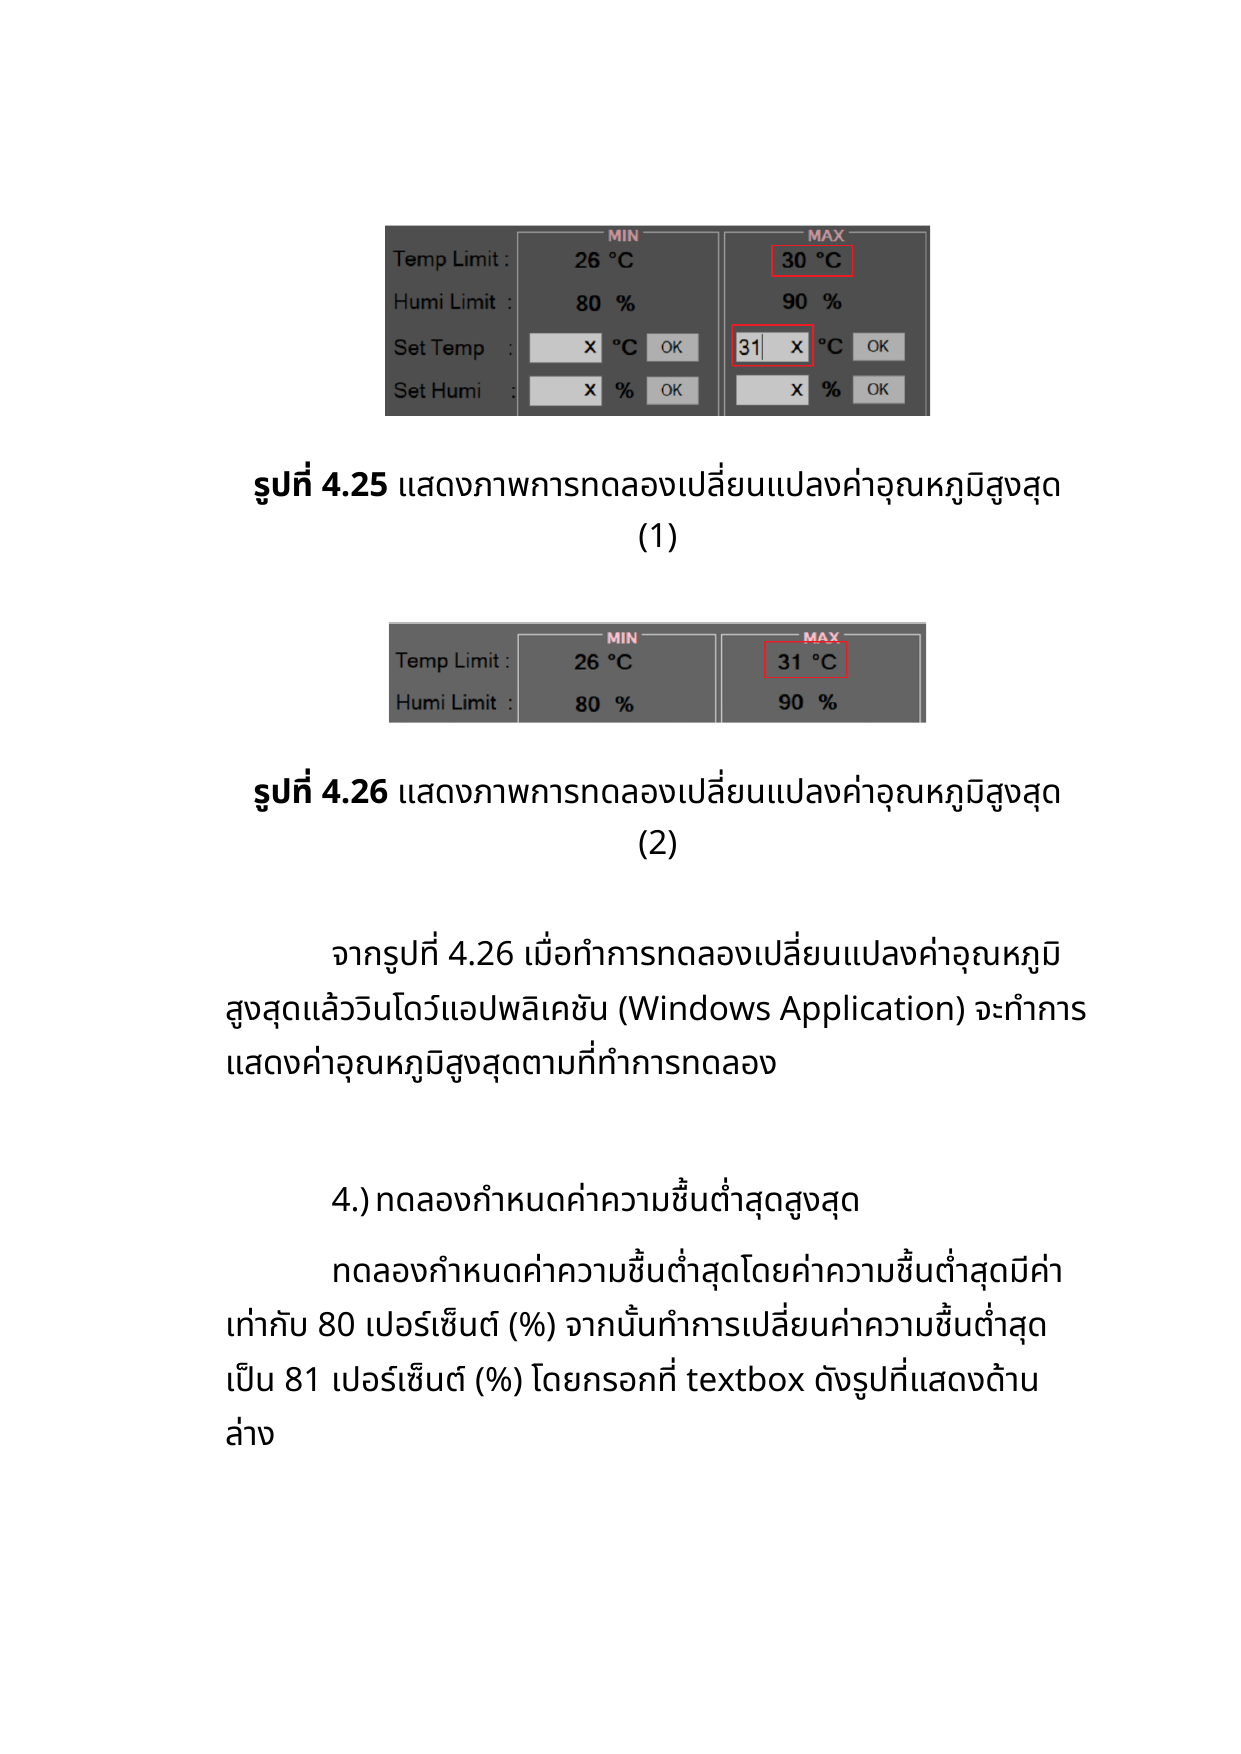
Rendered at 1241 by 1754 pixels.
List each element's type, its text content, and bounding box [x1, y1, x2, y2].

table_header รูปที่ 4.25 แสดงภาพการทดลองเปลี่ยนแปลงค่าอุณหภูมิสูงสุด (1) [225, 225, 1090, 557]
list ทดลองกำหนดค่าความชื้นต่ำสุดสูงสุด [331, 1176, 1090, 1226]
text จากรูปที่ 4.26 เมื่อทำการทดลองเปลี่ยนแปลงค่าอุณหภูมิสูงสุดแล้ววินโดว์แอปพลิเคชัน (Windows Application) จะทำการแสดงค่าอุณหภูมิสูงสุดตามที่ทำการทดลอง [225, 930, 1090, 1089]
text ทดลองกำหนดค่าความชื้นต่ำสุดโดยค่าความชื้นต่ำสุดมีค่าเท่ากับ 80 เปอร์เซ็นต์ (%) จากนั้นทำการเปลี่ยนค่าความชื้นต่ำสุดเป็น 81 เปอร์เซ็นต์ (%) โดยกรอกที่ textbox ดังรูปที่แสดงด้านล่าง [225, 1247, 1090, 1461]
picture [385, 225, 930, 416]
picture [388, 622, 927, 723]
table_header รูปที่ 4.26 แสดงภาพการทดลองเปลี่ยนแปลงค่าอุณหภูมิสูงสุด (2) [225, 623, 1090, 864]
